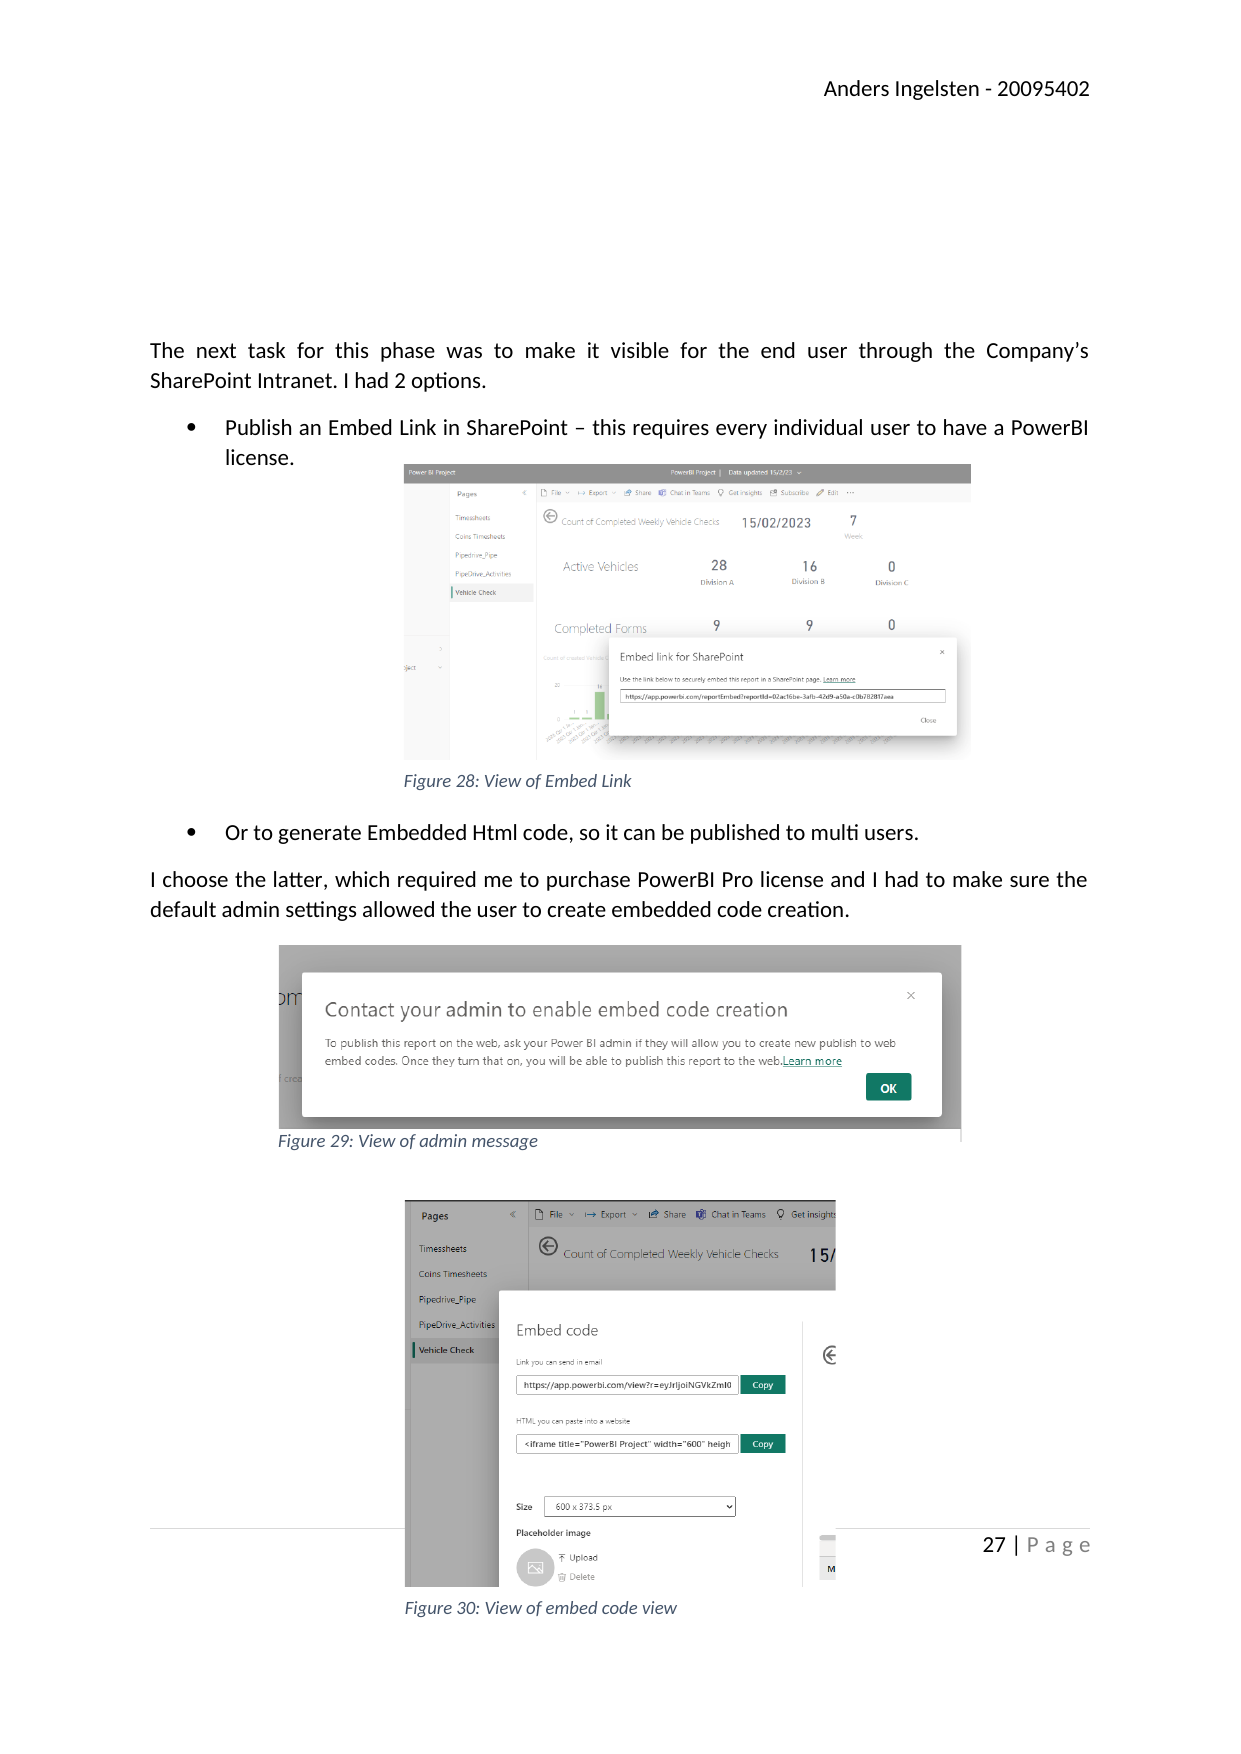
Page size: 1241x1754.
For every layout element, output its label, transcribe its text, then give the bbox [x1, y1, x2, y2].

picture [403, 464, 971, 760]
picture [278, 945, 962, 1142]
list Or to generate Embedded Html code, so it can be published to multi users. [187, 818, 1090, 846]
text The next task for this phase was to make it visible for the end user through the Company’s SharePoint Intranet. I had 2 options. [150, 336, 1090, 394]
list Publish an Embed Link in SharePoint – this requires every individual user to have a PowerBI license. [187, 413, 1090, 471]
text I choose the latter, which required me to purchase PowerBI Pro license and I had to make sure the default admin settings allowed the user to create embedded code creation. [150, 865, 1090, 923]
picture [404, 1200, 836, 1587]
